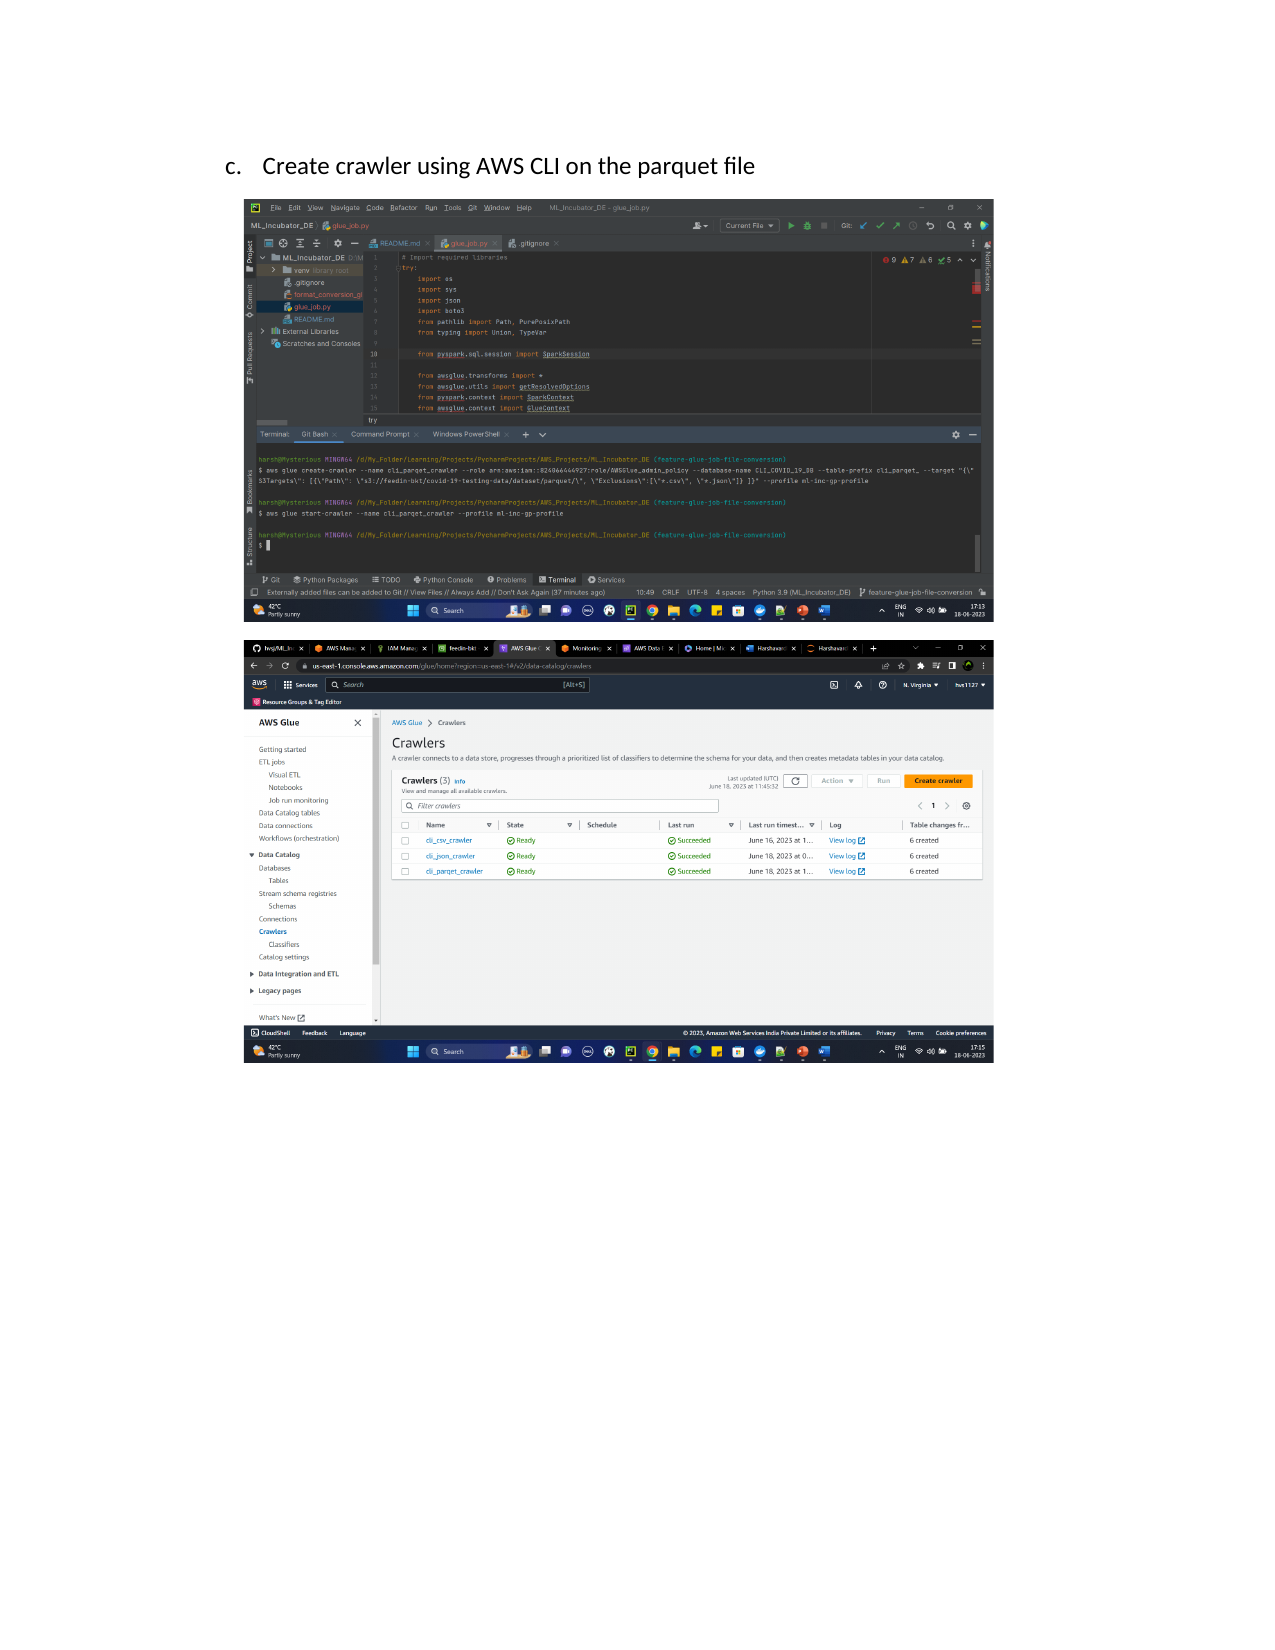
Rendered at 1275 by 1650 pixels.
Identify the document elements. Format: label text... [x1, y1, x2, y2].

list Create crawler using AWS CLI on the parquet file [225, 150, 1125, 181]
